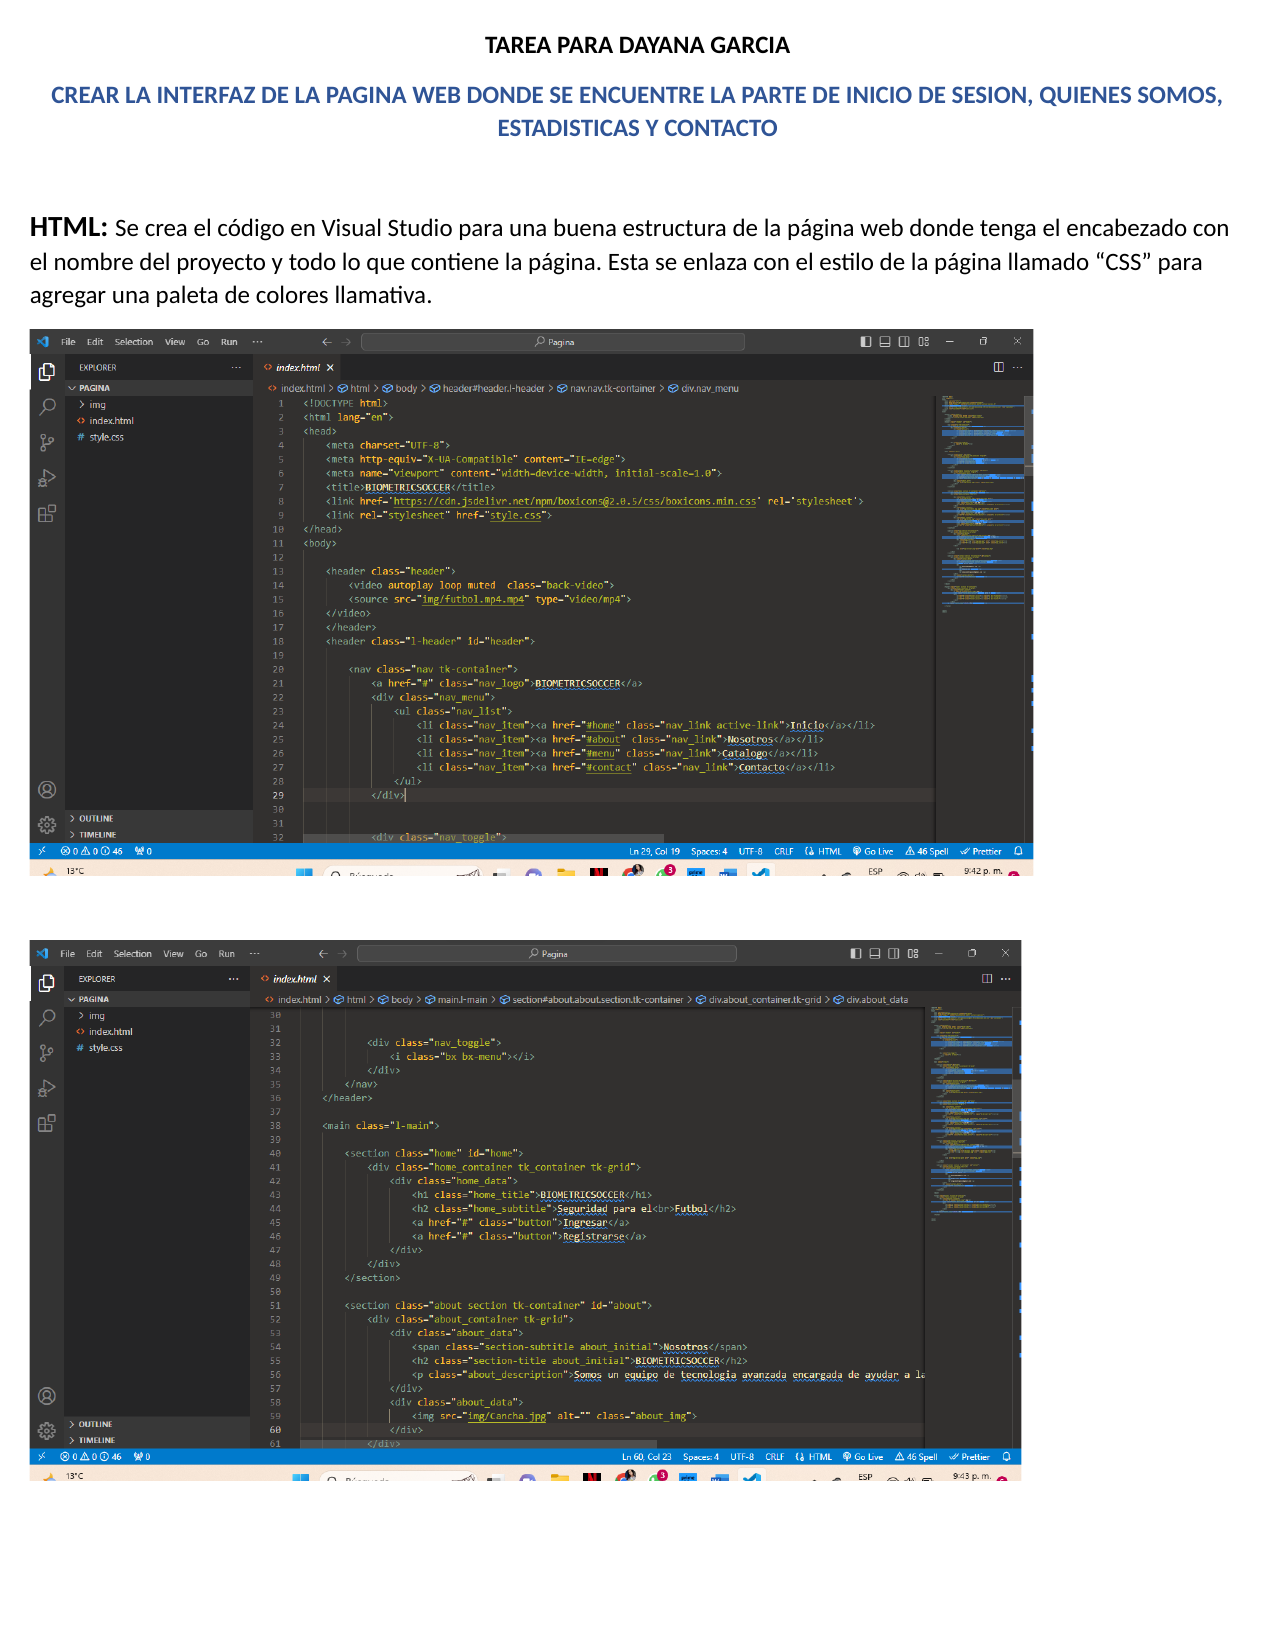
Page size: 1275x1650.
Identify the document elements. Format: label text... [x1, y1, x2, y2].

text TAREA PARA DAYANA GARCIA [29, 29, 1245, 60]
picture [29, 940, 1022, 1481]
text CREAR LA INTERFAZ DE LA PAGINA WEB DONDE SE ENCUENTRE LA PARTE DE INICIO DE SESION, QUIENES SOMOS, ESTADISTICAS Y CONTACTO [29, 79, 1245, 143]
text HTML: Se crea el código en Visual Studio para una buena estructura de la página web donde tenga el encabezado con el nombre del proyecto y todo lo que contiene la página. Esta se enlaza con el estilo de la página llamado “CSS” para agregar una paleta de colores llamativa. [29, 208, 1245, 310]
picture [29, 329, 1034, 876]
